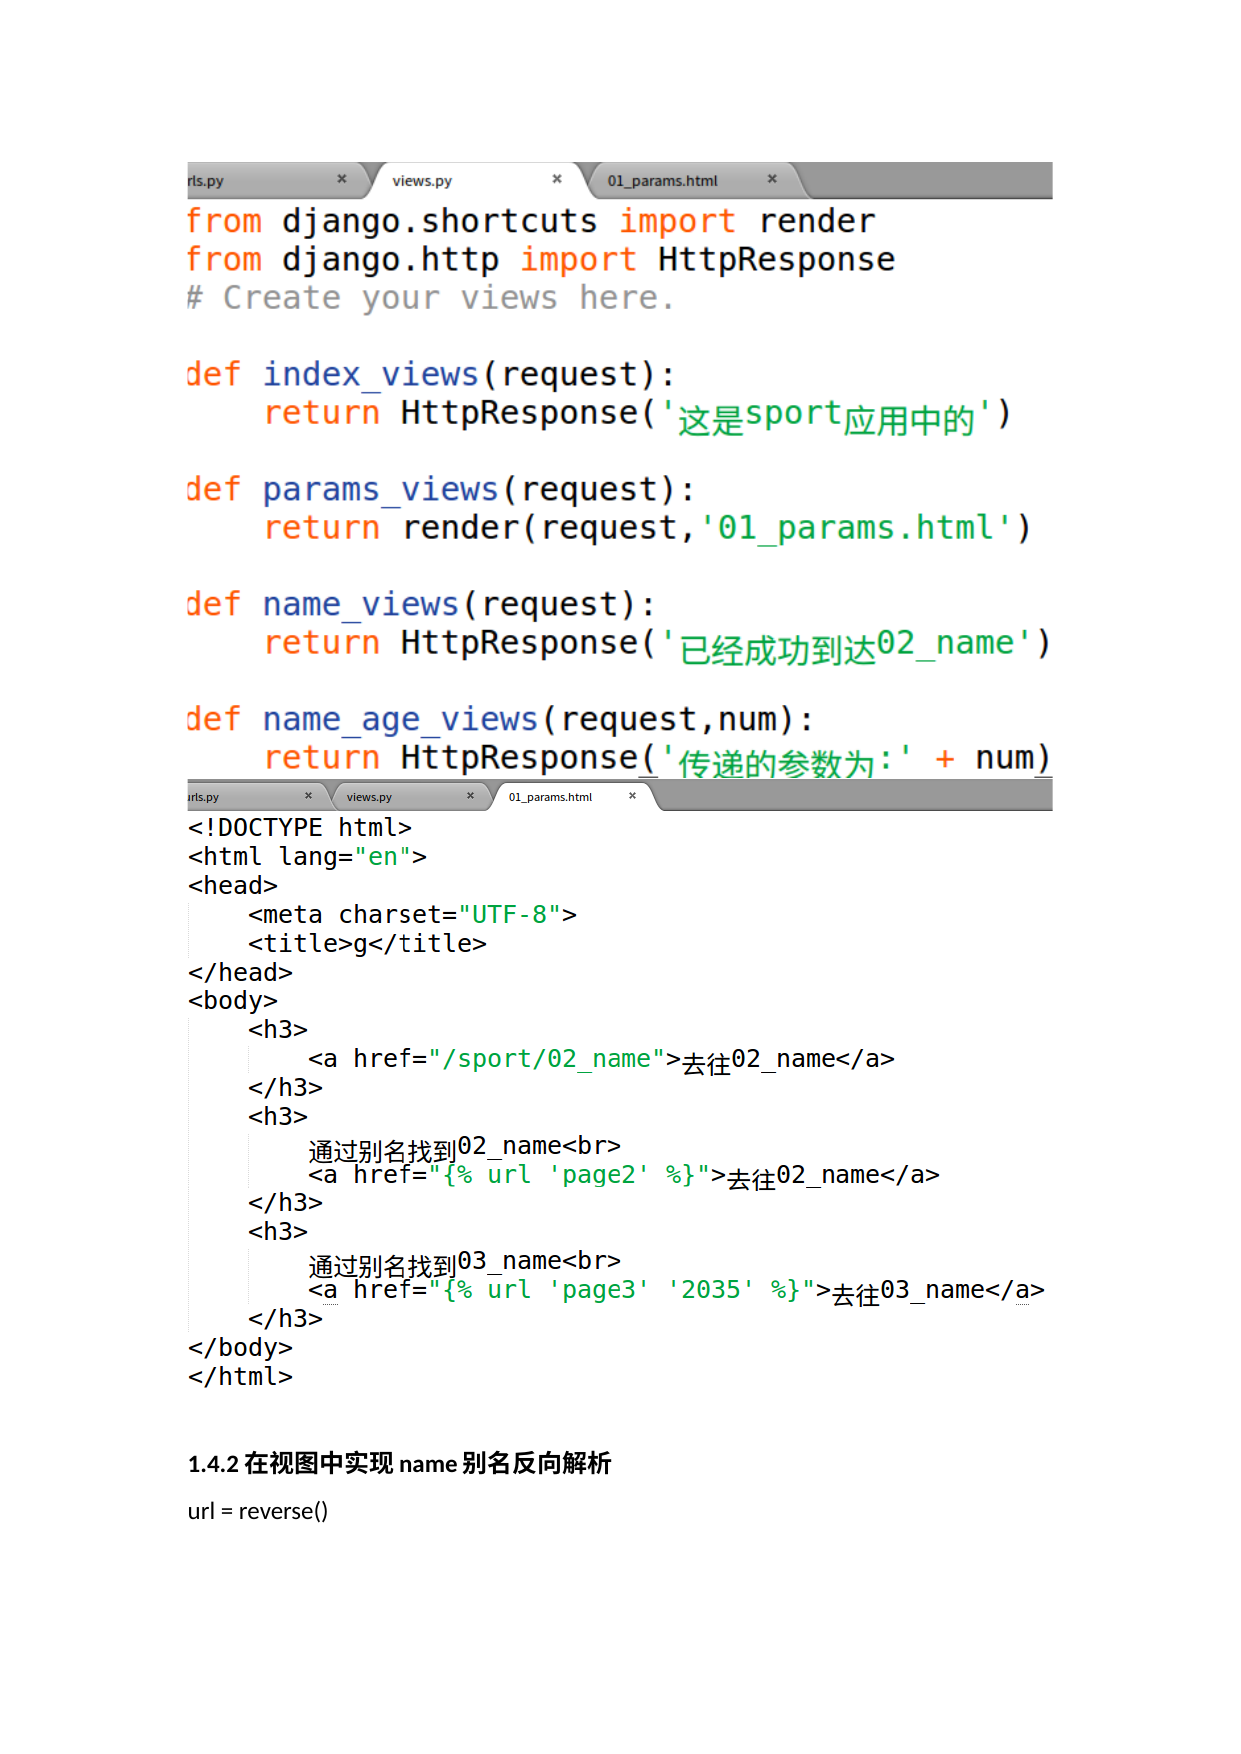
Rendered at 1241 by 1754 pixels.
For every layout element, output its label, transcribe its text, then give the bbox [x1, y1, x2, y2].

text 1.4.2在视图中实现name别名反向解析 [187, 1429, 1053, 1494]
picture [187, 162, 1053, 778]
picture [187, 779, 1053, 1391]
text url = reverse() [187, 1494, 1053, 1527]
